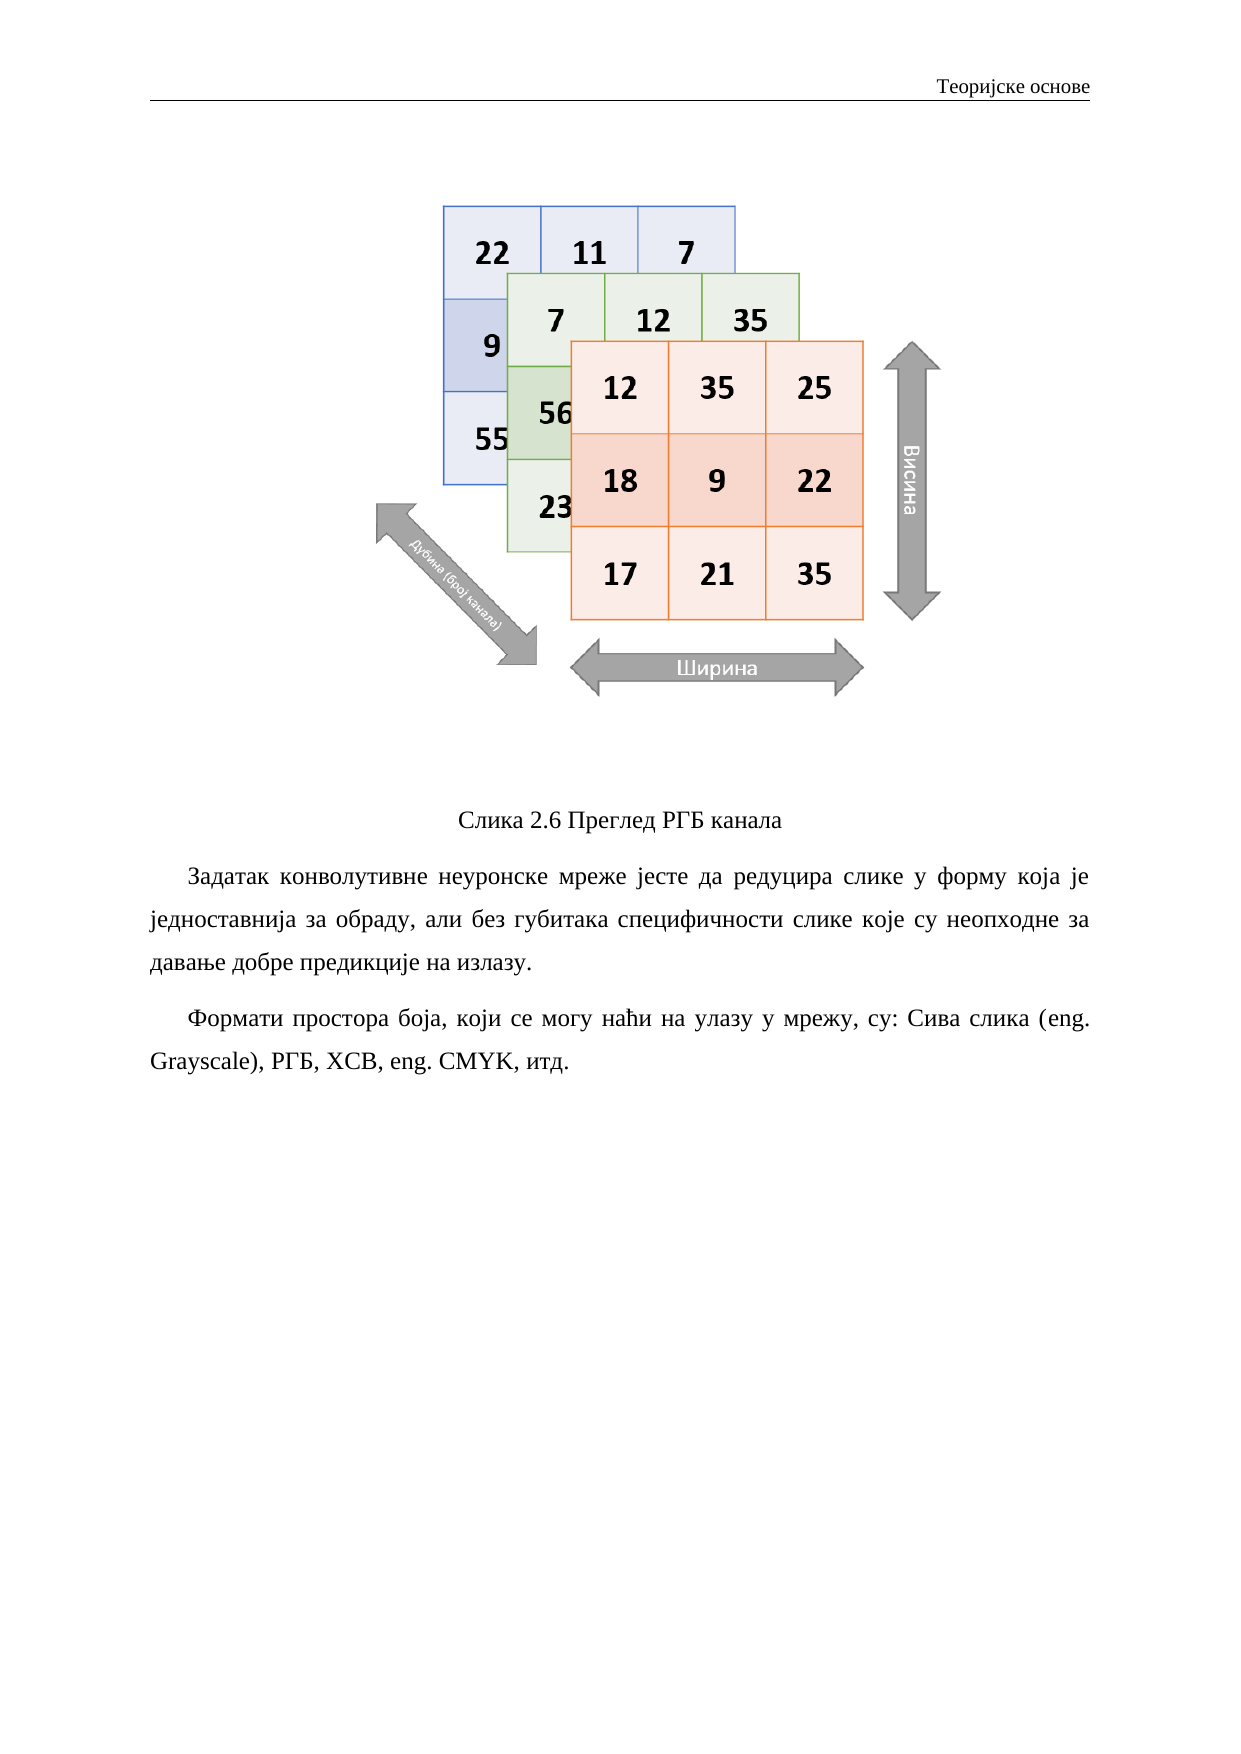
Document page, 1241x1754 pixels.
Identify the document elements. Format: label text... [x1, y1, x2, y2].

text Слика 2.6 Преглед РГБ канала [150, 805, 1090, 834]
text Формати простора боја, који се могу наћи на улазу у мрежу, су: Сива слика (eng. Grayscale), РГБ, ХСВ, eng. CMYK, итд. [150, 1003, 1090, 1074]
text Задатак конволутивне неуронске мреже јесте да редуцира слике у форму која је једноставнија за обраду, али без губитака специфичности слике које су неопходне за давање добре предикције на излазу. [150, 861, 1090, 976]
picture [333, 149, 1004, 766]
